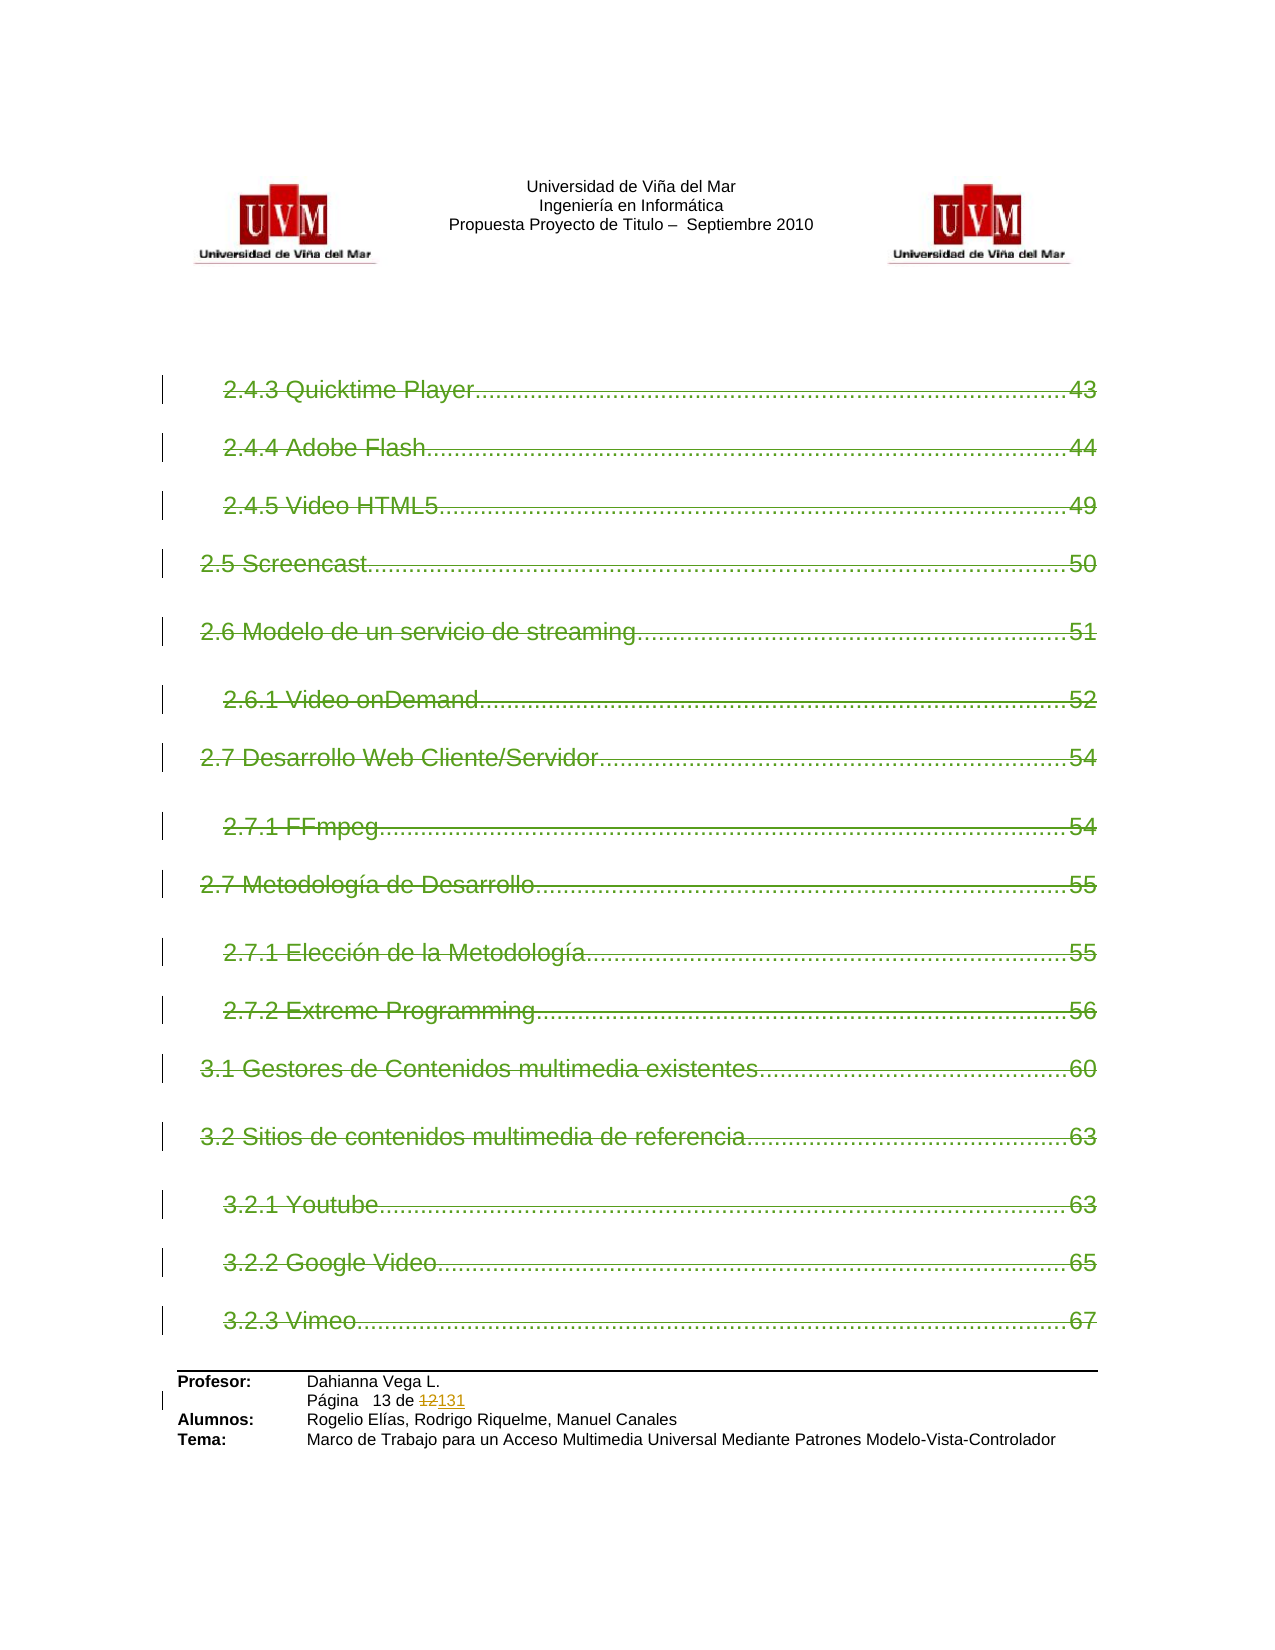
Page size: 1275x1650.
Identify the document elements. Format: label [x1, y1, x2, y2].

picture [871, 176, 1084, 267]
picture [177, 176, 390, 267]
